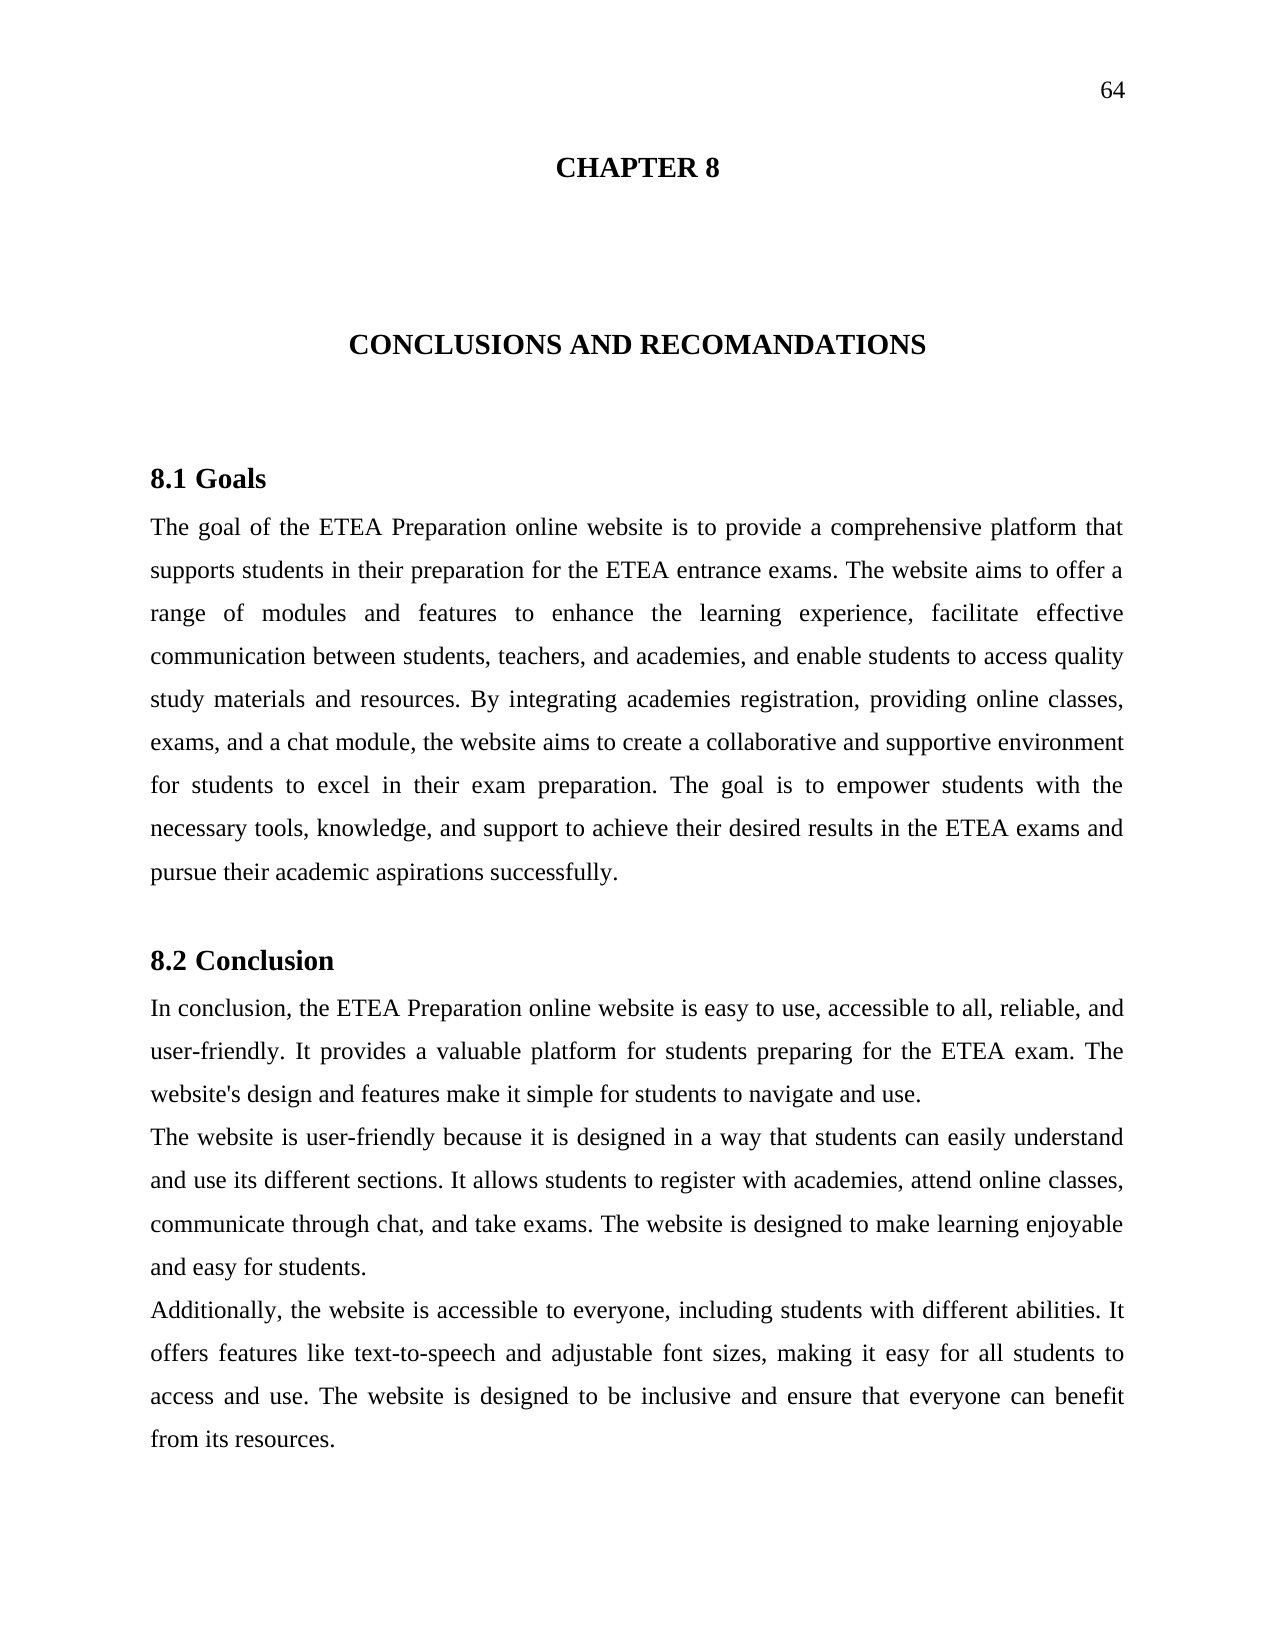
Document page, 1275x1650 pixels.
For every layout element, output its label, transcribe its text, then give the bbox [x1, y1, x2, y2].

list The website is user-friendly because it is designed in a way that students can easily understand and use its different sections. It allows students to register with academies, attend online classes, communicate through chat, and take exams. The website is designed to make learning enjoyable and easy for students. [150, 1122, 1125, 1281]
list Goals [150, 461, 1125, 495]
text CONCLUSIONS AND RECOMANDATIONS [150, 327, 1125, 361]
list The goal of the ETEA Preparation online website is to provide a comprehensive platform that supports students in their preparation for the ETEA entrance exams. The website aims to offer a range of modules and features to enhance the learning experience, facilitate effective communication between students, teachers, and academies, and enable students to access quality study materials and resources. By integrating academies registration, providing online classes, exams, and a chat module, the website aims to create a collaborative and supportive environment for students to excel in their exam preparation. The goal is to empower students with the necessary tools, knowledge, and support to achieve their desired results in the ETEA exams and pursue their academic aspirations successfully. [150, 512, 1125, 885]
list Additionally, the website is accessible to everyone, including students with different abilities. It offers features like text-to-speech and adjustable font sizes, making it easy for all students to access and use. The website is designed to be inclusive and ensure that everyone can benefit from its resources. [150, 1295, 1125, 1453]
list In conclusion, the ETEA Preparation online website is easy to use, accessible to all, reliable, and user-friendly. It provides a valuable platform for students preparing for the ETEA exam. The website's design and features make it simple for students to navigate and use. [150, 993, 1125, 1108]
text CHAPTER 8 [150, 150, 1125, 183]
list Conclusion [150, 943, 1125, 976]
